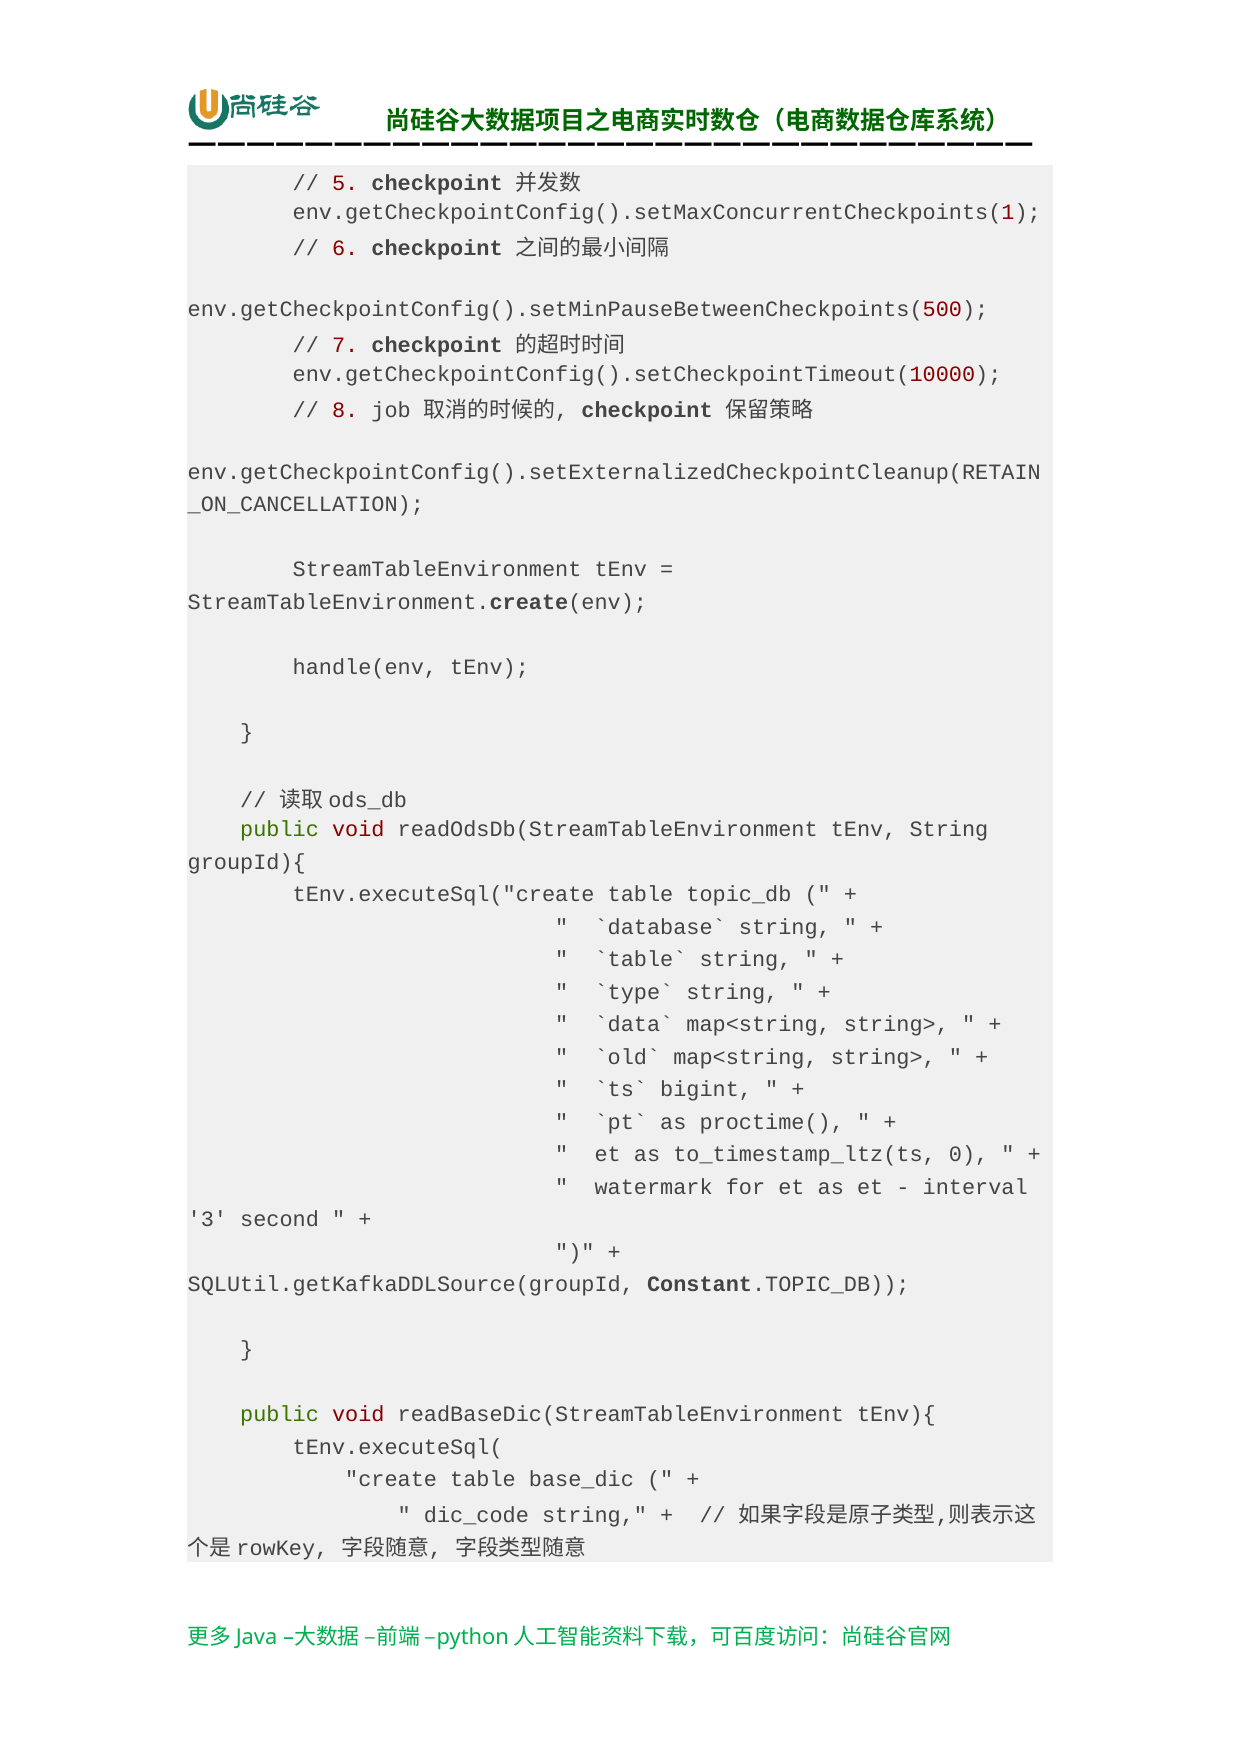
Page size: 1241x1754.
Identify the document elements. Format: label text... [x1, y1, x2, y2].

text // 8. job 取消的时候的, checkpoint 保留策略 [187, 392, 1053, 425]
text // 7. checkpoint 的超时时间 [187, 327, 1053, 360]
text public void readBaseDic(StreamTableEnvironment tEnv){ [187, 1400, 1053, 1432]
text " `ts` bigint, " + [187, 1075, 1053, 1107]
text " `pt` as proctime(), " + [187, 1107, 1053, 1140]
text ")" + SQLUtil.getKafkaDDLSource(groupId, Constant.TOPIC_DB)); [187, 1237, 1053, 1302]
text // 5. checkpoint 并发数 [187, 165, 1053, 197]
text // 读取 ods_db [187, 782, 1053, 815]
text } [187, 717, 1053, 750]
text env.getCheckpointConfig().setExternalizedCheckpointCleanup(RETAIN_ON_CANCELLATION); [187, 425, 1053, 522]
text " watermark for et as et - interval '3' second " + [187, 1172, 1053, 1237]
text } [187, 1335, 1053, 1367]
text // 6. checkpoint 之间的最小间隔 [187, 230, 1053, 262]
text tEnv.executeSql("create table topic_db (" + [187, 880, 1053, 912]
text " `data` map<string, string>, " + [187, 1010, 1053, 1042]
text " `table` string, " + [187, 945, 1053, 977]
text env.getCheckpointConfig().setCheckpointTimeout(10000); [187, 360, 1053, 392]
text tEnv.executeSql( [187, 1432, 1053, 1465]
picture [187, 88, 320, 130]
text env.getCheckpointConfig().setMaxConcurrentCheckpoints(1); [187, 197, 1053, 230]
text " `type` string, " + [187, 977, 1053, 1010]
text " `old` map<string, string>, " + [187, 1042, 1053, 1075]
text " `database` string, " + [187, 912, 1053, 945]
text "create table base_dic (" + [187, 1465, 1053, 1497]
text env.getCheckpointConfig().setMinPauseBetweenCheckpoints(500); [187, 262, 1053, 327]
text StreamTableEnvironment tEnv = StreamTableEnvironment.create(env); [187, 555, 1053, 620]
text " dic_code string," + // 如果字段是原子类型,则表示这个是 rowKey, 字段随意, 字段类型随意 [187, 1497, 1053, 1562]
text public void readOdsDb(StreamTableEnvironment tEnv, String groupId){ [187, 815, 1053, 880]
text " et as to_timestamp_ltz(ts, 0), " + [187, 1140, 1053, 1172]
text handle(env, tEnv); [187, 652, 1053, 685]
